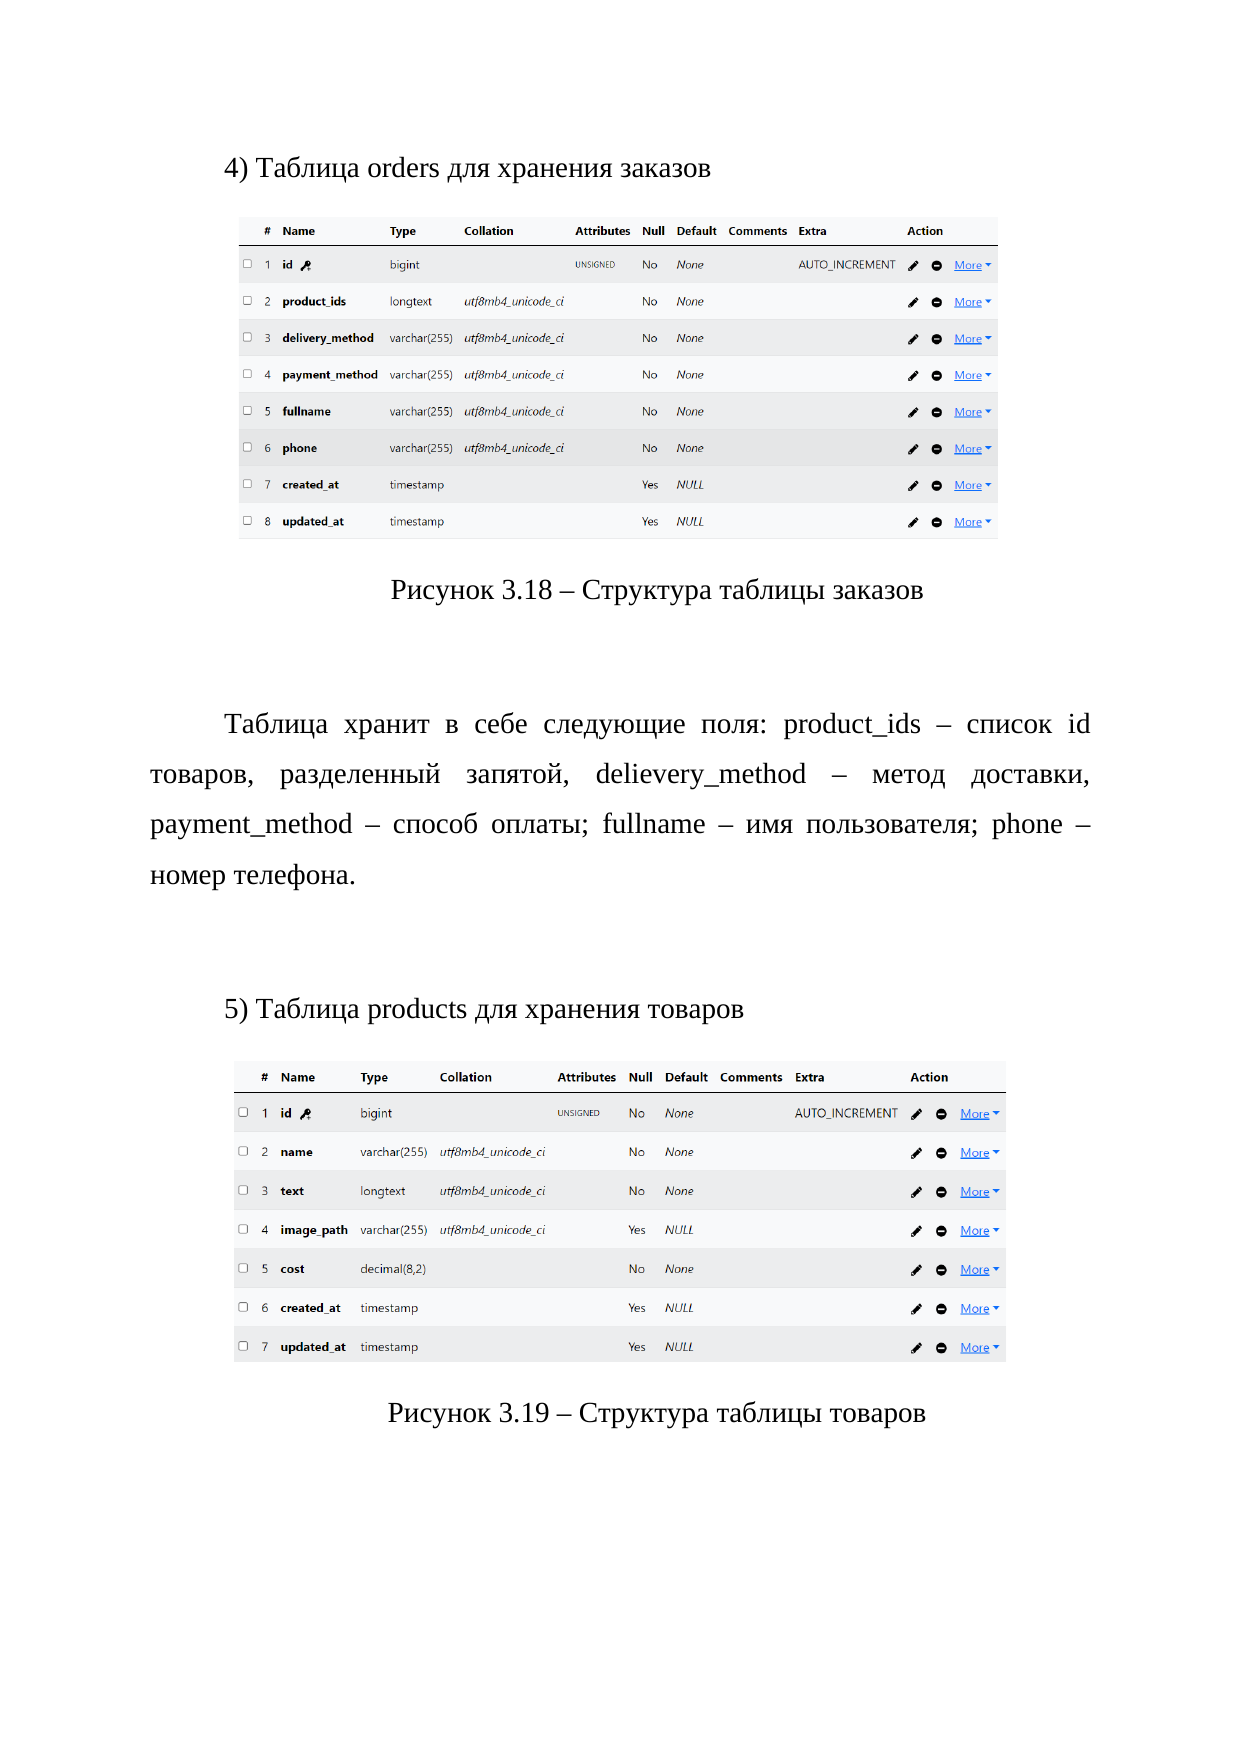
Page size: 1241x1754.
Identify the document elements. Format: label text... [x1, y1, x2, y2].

text Таблица хранит в себе следующие поля: product_ids – список id товаров, разделенный запятой, delievery_method – метод доставки, payment_method – способ оплаты; fullname – имя пользователя; phone – номер телефона. [150, 706, 1090, 890]
text 4) Таблица orders для хранения заказов [150, 150, 1090, 183]
picture [238, 217, 1002, 539]
text Рисунок 3.18 – Структура таблицы заказов [150, 572, 1090, 606]
picture [234, 1057, 1007, 1362]
text Рисунок 3.19 – Структура таблицы товаров [150, 1395, 1090, 1428]
text 5) Таблица products для хранения товаров [150, 991, 1090, 1024]
